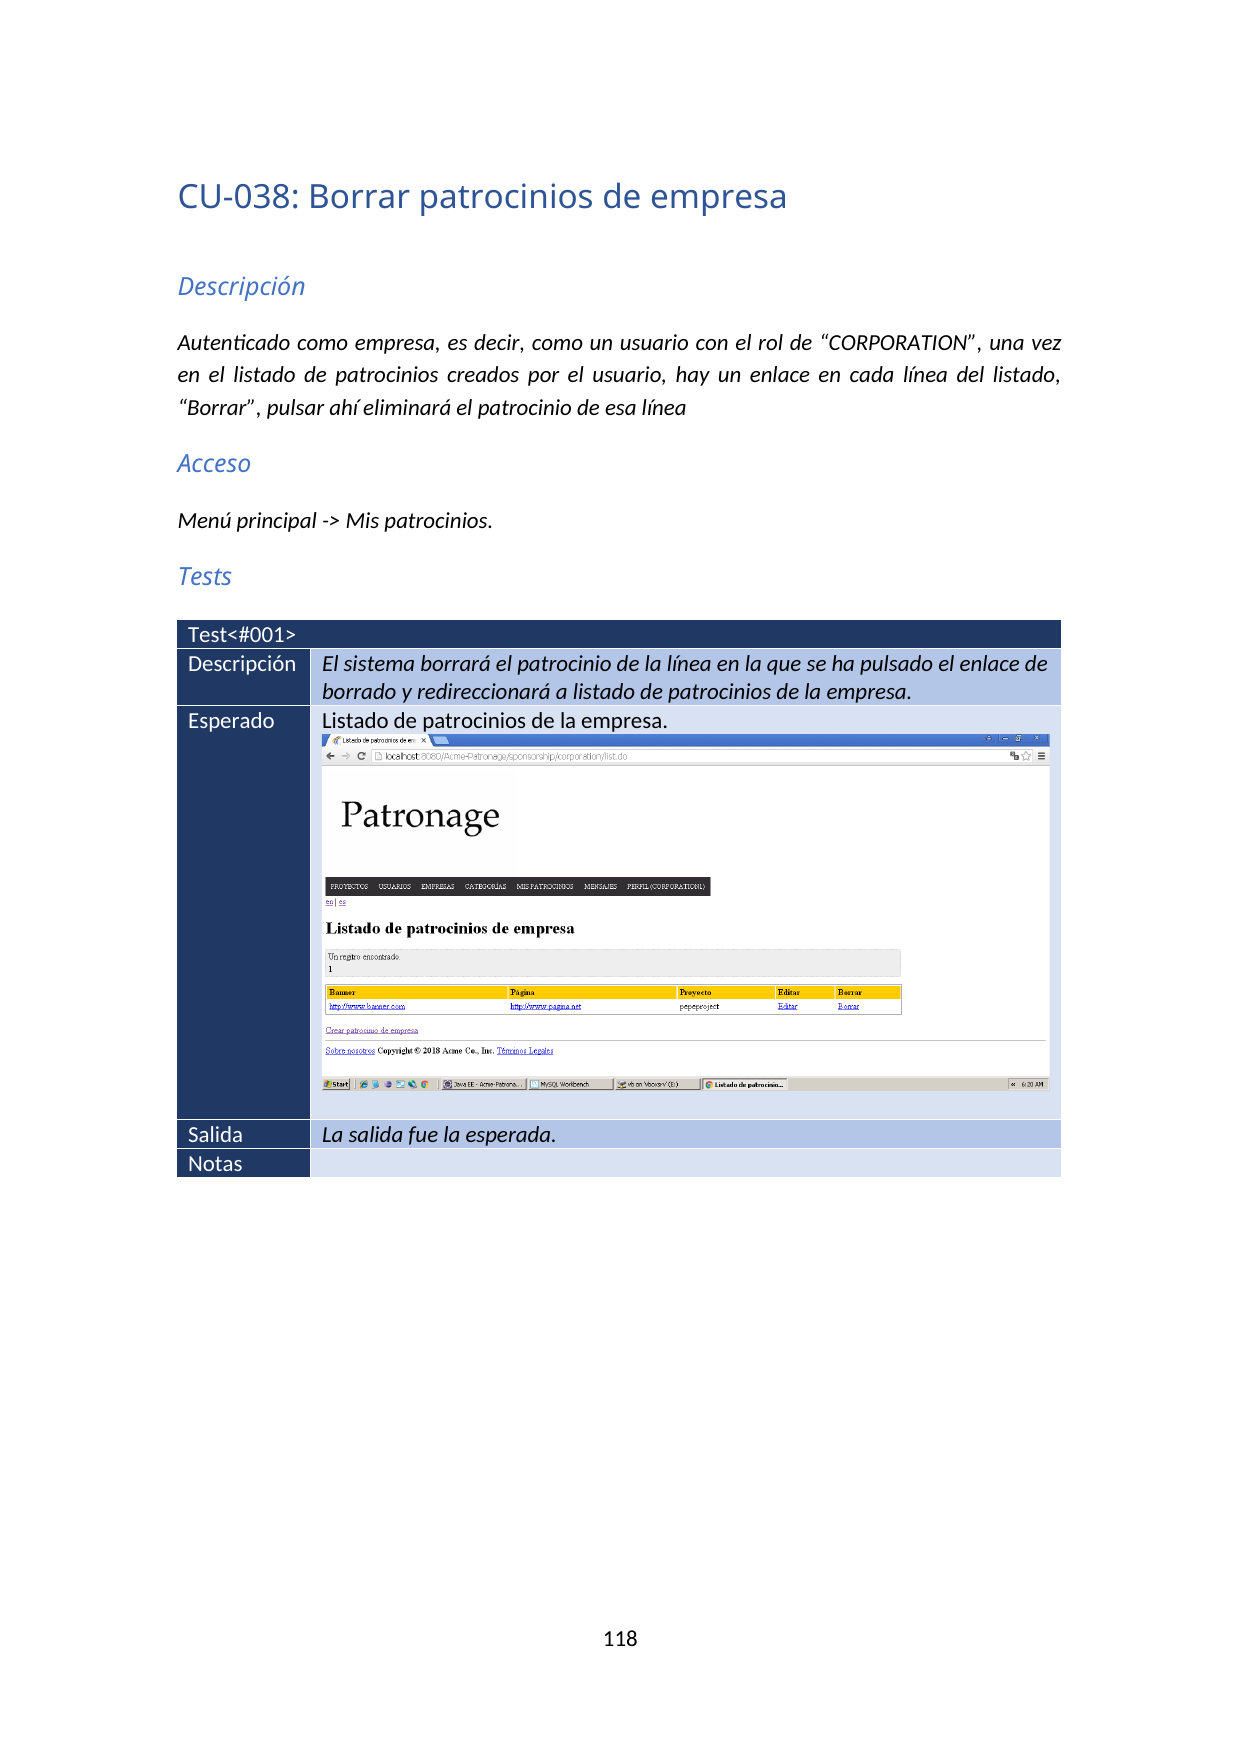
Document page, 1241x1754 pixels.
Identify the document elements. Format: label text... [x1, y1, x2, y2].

table_header Test<#001> [177, 620, 1061, 648]
picture [321, 734, 1050, 1091]
text Tests [177, 559, 1063, 593]
table_cell La salida fue la esperada. [311, 1120, 1061, 1148]
table_cell [311, 1149, 1061, 1177]
text Autenticado como empresa, es decir, como un usuario con el rol de “CORPORATION”, una vez en el listado de patrocinios creados por el usuario, hay un enlace en cada línea del listado, “Borrar”, pulsar ahí eliminará el patrocinio de esa línea [177, 328, 1063, 421]
table_cell Listado de patrocinios de la empresa. [311, 706, 1061, 1119]
text Menú principal -> Mis patrocinios. [177, 506, 1063, 534]
table_cell Descripción [177, 649, 310, 705]
text Acceso [177, 446, 1063, 480]
subtitle CU-038: Borrar patrocinios de empresa [177, 173, 1063, 218]
text Descripción [177, 268, 1063, 302]
table_cell Salida [177, 1120, 310, 1148]
table_cell El sistema borrará el patrocinio de la línea en la que se ha pulsado el enlace de borrado y redireccionará a listado de patrocinios de la empresa. [311, 649, 1061, 705]
table_cell Notas [177, 1149, 310, 1177]
table_cell Esperado [177, 706, 310, 1119]
